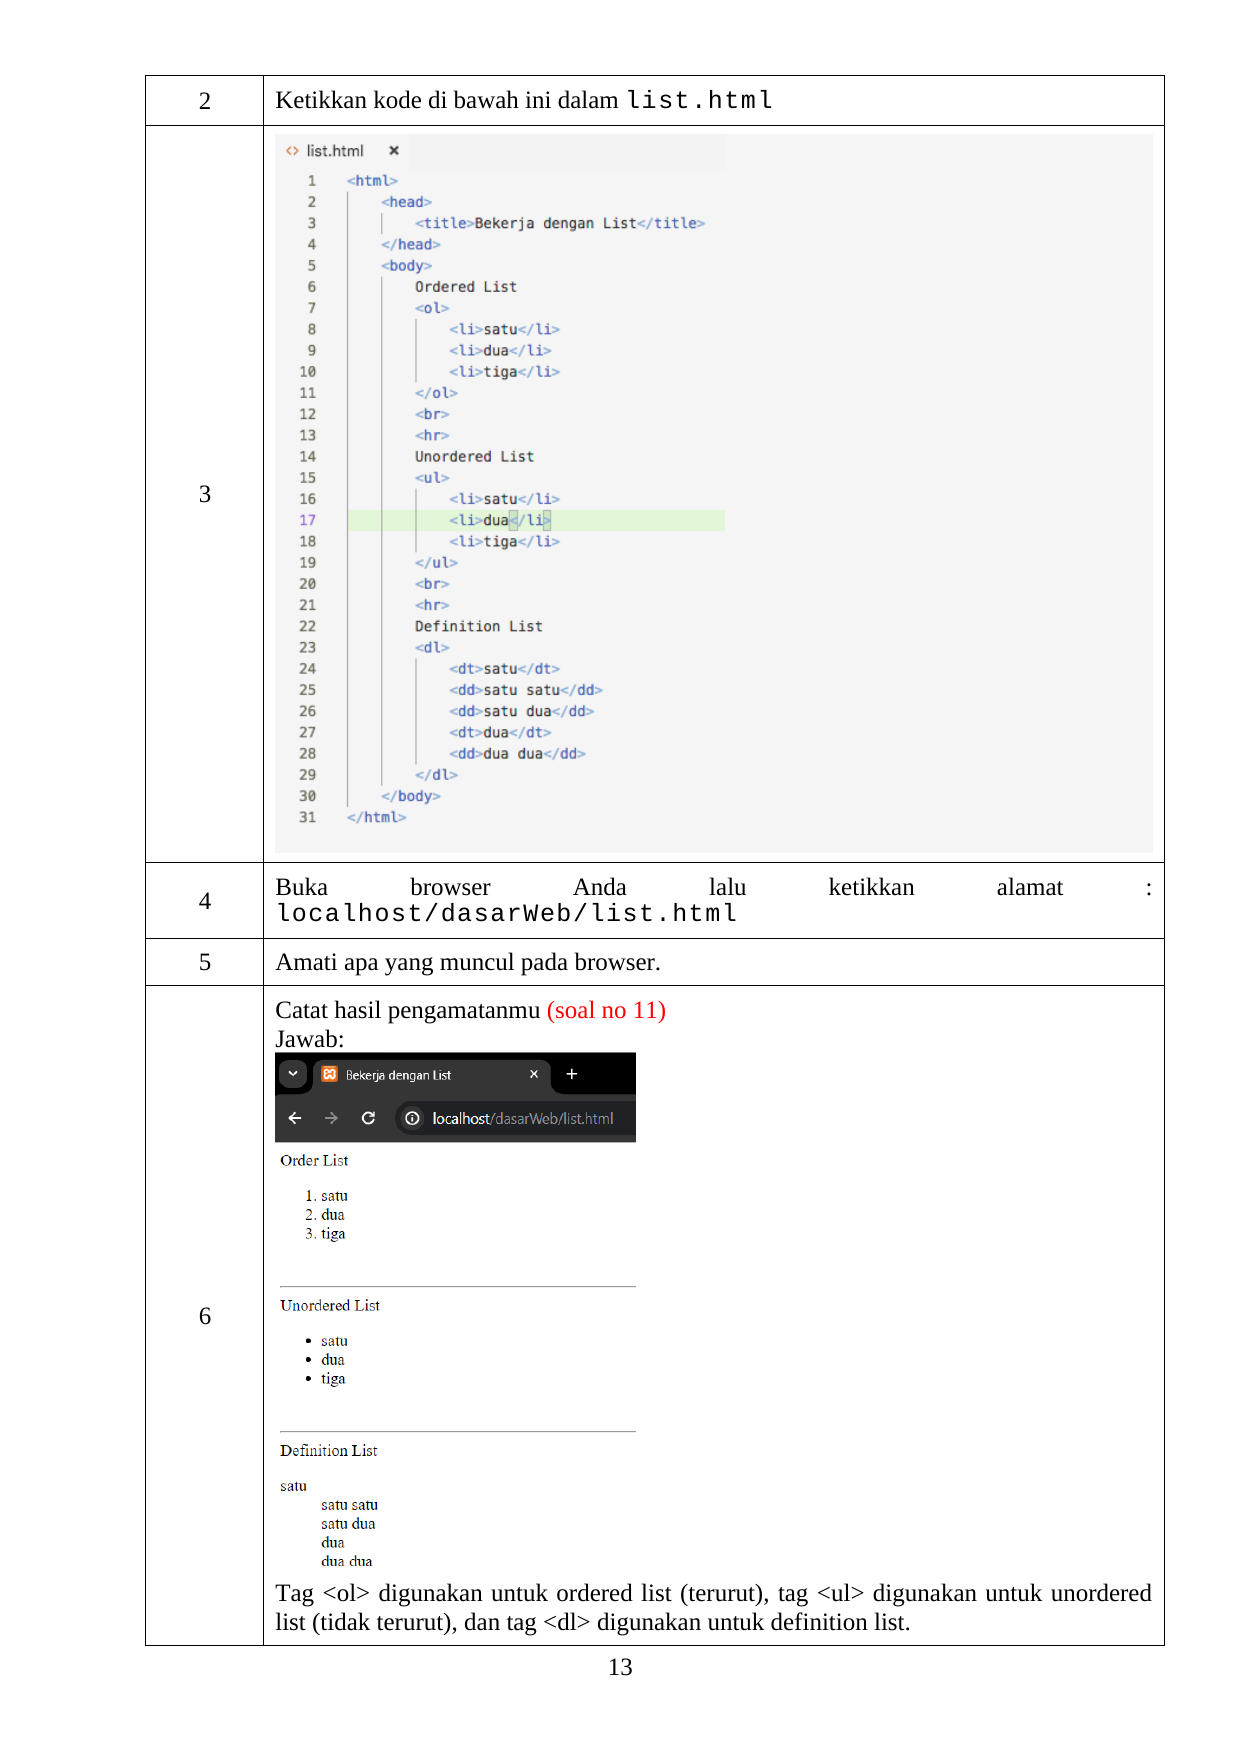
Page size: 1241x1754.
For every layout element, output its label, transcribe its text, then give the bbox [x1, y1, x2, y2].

table_cell Catat hasil pengamatanmu (soal no 11) Jawab: Tag <ol> digunakan untuk ordered list (terurut), tag <ul> digunakan untuk unordered list (tidak terurut), dan tag <dl> digunakan untuk definition list. [264, 986, 1164, 1645]
table_cell 3 [146, 126, 263, 862]
table_cell Amati apa yang muncul pada browser. [264, 939, 1164, 985]
table_cell Ketikkan kode di bawah ini dalam list.html [264, 76, 1164, 124]
picture [275, 1052, 636, 1579]
table_cell 5 [146, 939, 263, 985]
table_cell Buka browser Anda lalu ketikkan alamat : localhost/dasarWeb/list.html [264, 863, 1164, 938]
table_cell 6 [146, 986, 263, 1645]
table_cell [264, 126, 1164, 862]
table_cell 4 [146, 863, 263, 938]
picture [275, 134, 725, 853]
table_cell 2 [146, 76, 263, 124]
